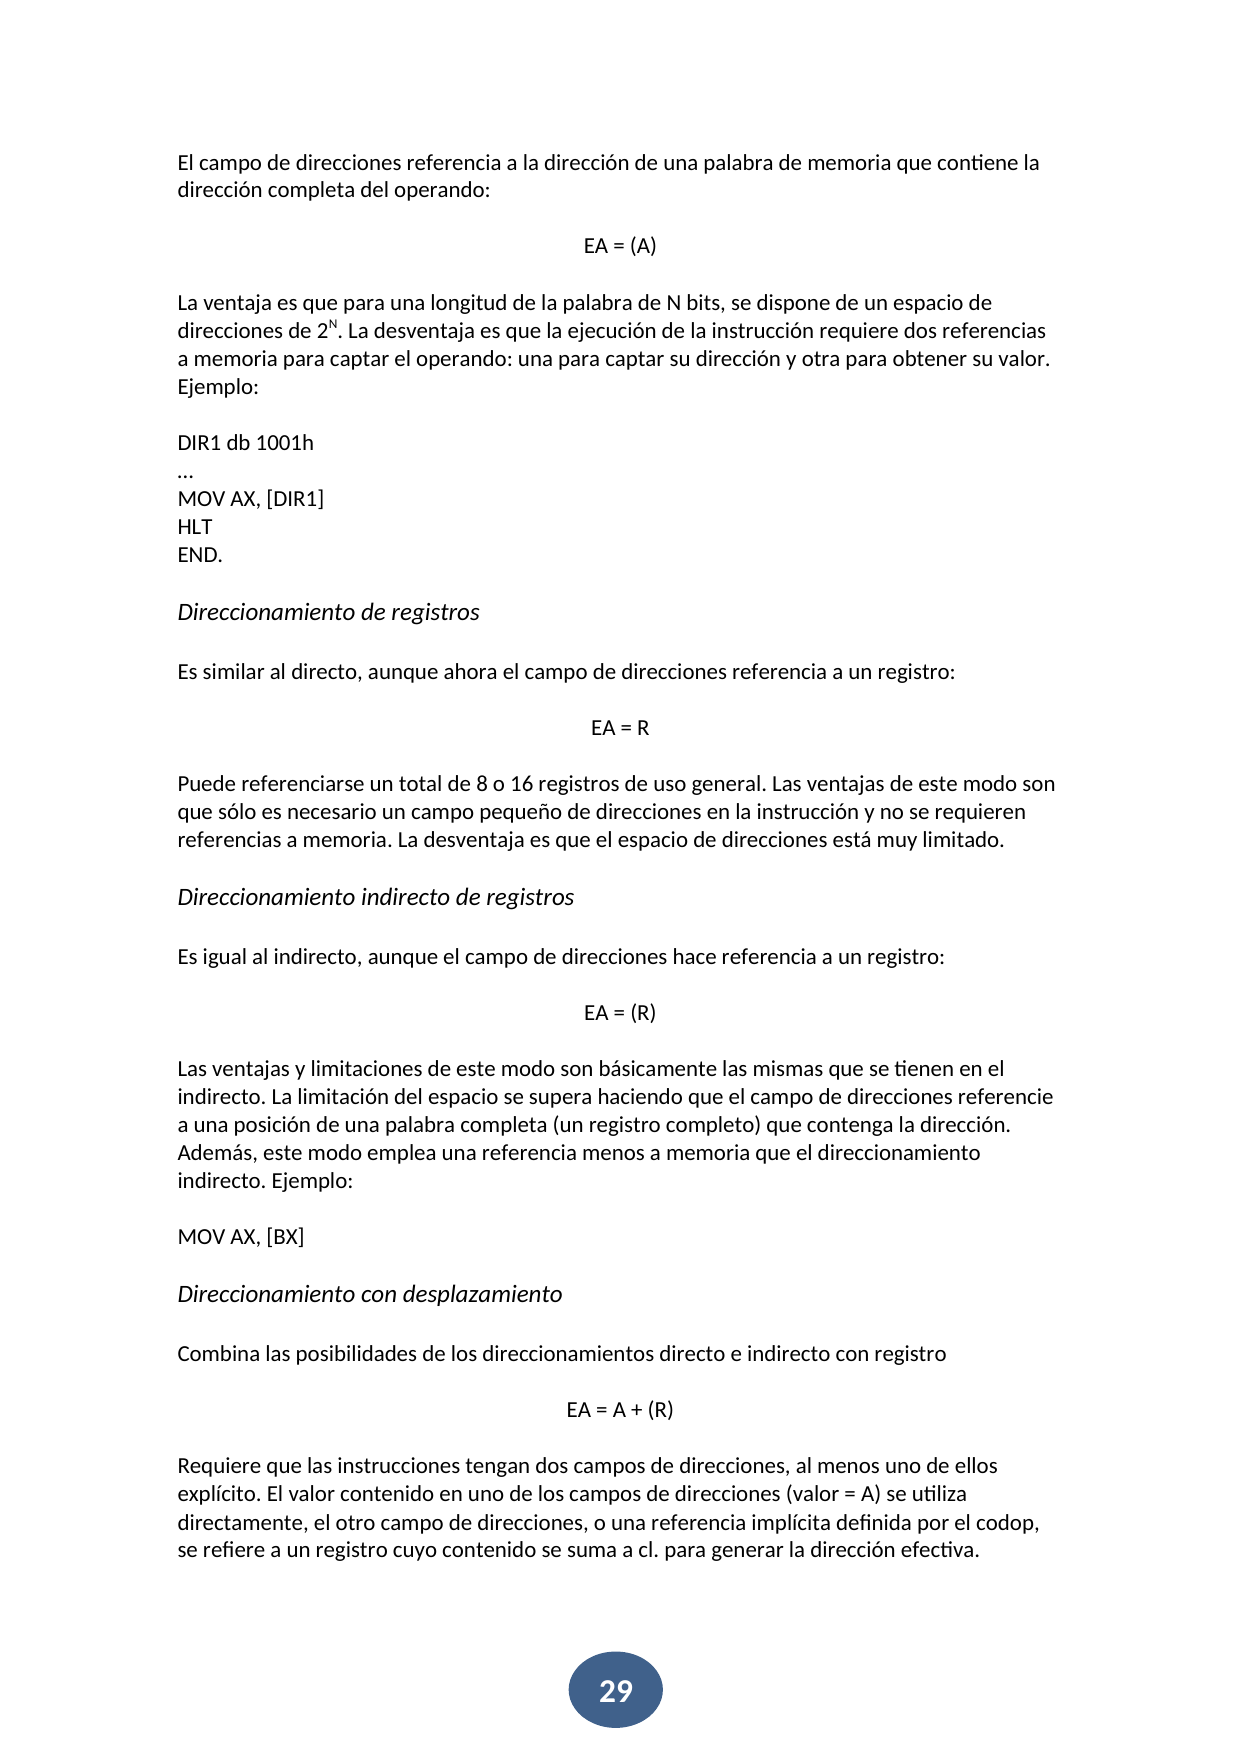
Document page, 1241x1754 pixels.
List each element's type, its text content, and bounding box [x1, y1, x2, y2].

text Es similar al directo, aunque ahora el campo de direcciones referencia a un registro: [177, 657, 1063, 685]
text … [177, 456, 1063, 484]
text EA = (R) [177, 998, 1063, 1026]
text EA = A + (R) [177, 1396, 1063, 1423]
text Direccionamiento de registros [177, 596, 1063, 626]
text Direccionamiento con desplazamiento [177, 1278, 1063, 1309]
text MOV AX, [BX] [177, 1222, 1063, 1250]
text MOV AX, [DIR1] [177, 484, 1063, 512]
text EA = (A) [177, 232, 1063, 260]
text END. [177, 540, 1063, 568]
text Es igual al indirecto, aunque el campo de direcciones hace referencia a un registro: [177, 942, 1063, 970]
text Combina las posibilidades de los direccionamientos directo e indirecto con registro [177, 1339, 1063, 1367]
text El campo de direcciones referencia a la dirección de una palabra de memoria que contiene la dirección completa del operando: [177, 148, 1063, 204]
text DIR1 db 1001h [177, 428, 1063, 456]
text EA = R [177, 713, 1063, 741]
text Puede referenciarse un total de 8 o 16 registros de uso general. Las ventajas de este modo son que sólo es necesario un campo pequeño de direcciones en la instrucción y no se requieren referencias a memoria. La desventaja es que el espacio de direcciones está muy limitado. [177, 769, 1063, 853]
text HLT [177, 512, 1063, 540]
text Requiere que las instrucciones tengan dos campos de direcciones, al menos uno de ellos explícito. El valor contenido en uno de los campos de direcciones (valor = A) se utiliza directamente, el otro campo de direcciones, o una referencia implícita definida por el codop, se refiere a un registro cuyo contenido se suma a cl. para generar la dirección efectiva. [177, 1452, 1063, 1564]
text Direccionamiento indirecto de registros [177, 881, 1063, 912]
text La ventaja es que para una longitud de la palabra de N bits, se dispone de un espacio de direcciones de 2N. La desventaja es que la ejecución de la instrucción requiere dos referencias a memoria para captar el operando: una para captar su dirección y otra para obtener su valor. Ejemplo: [177, 288, 1063, 400]
text Las ventajas y limitaciones de este modo son básicamente las mismas que se tienen en el indirecto. La limitación del espacio se supera haciendo que el campo de direcciones referencie a una posición de una palabra completa (un registro completo) que contenga la dirección. Además, este modo emplea una referencia menos a memoria que el direccionamiento indirecto. Ejemplo: [177, 1054, 1063, 1194]
